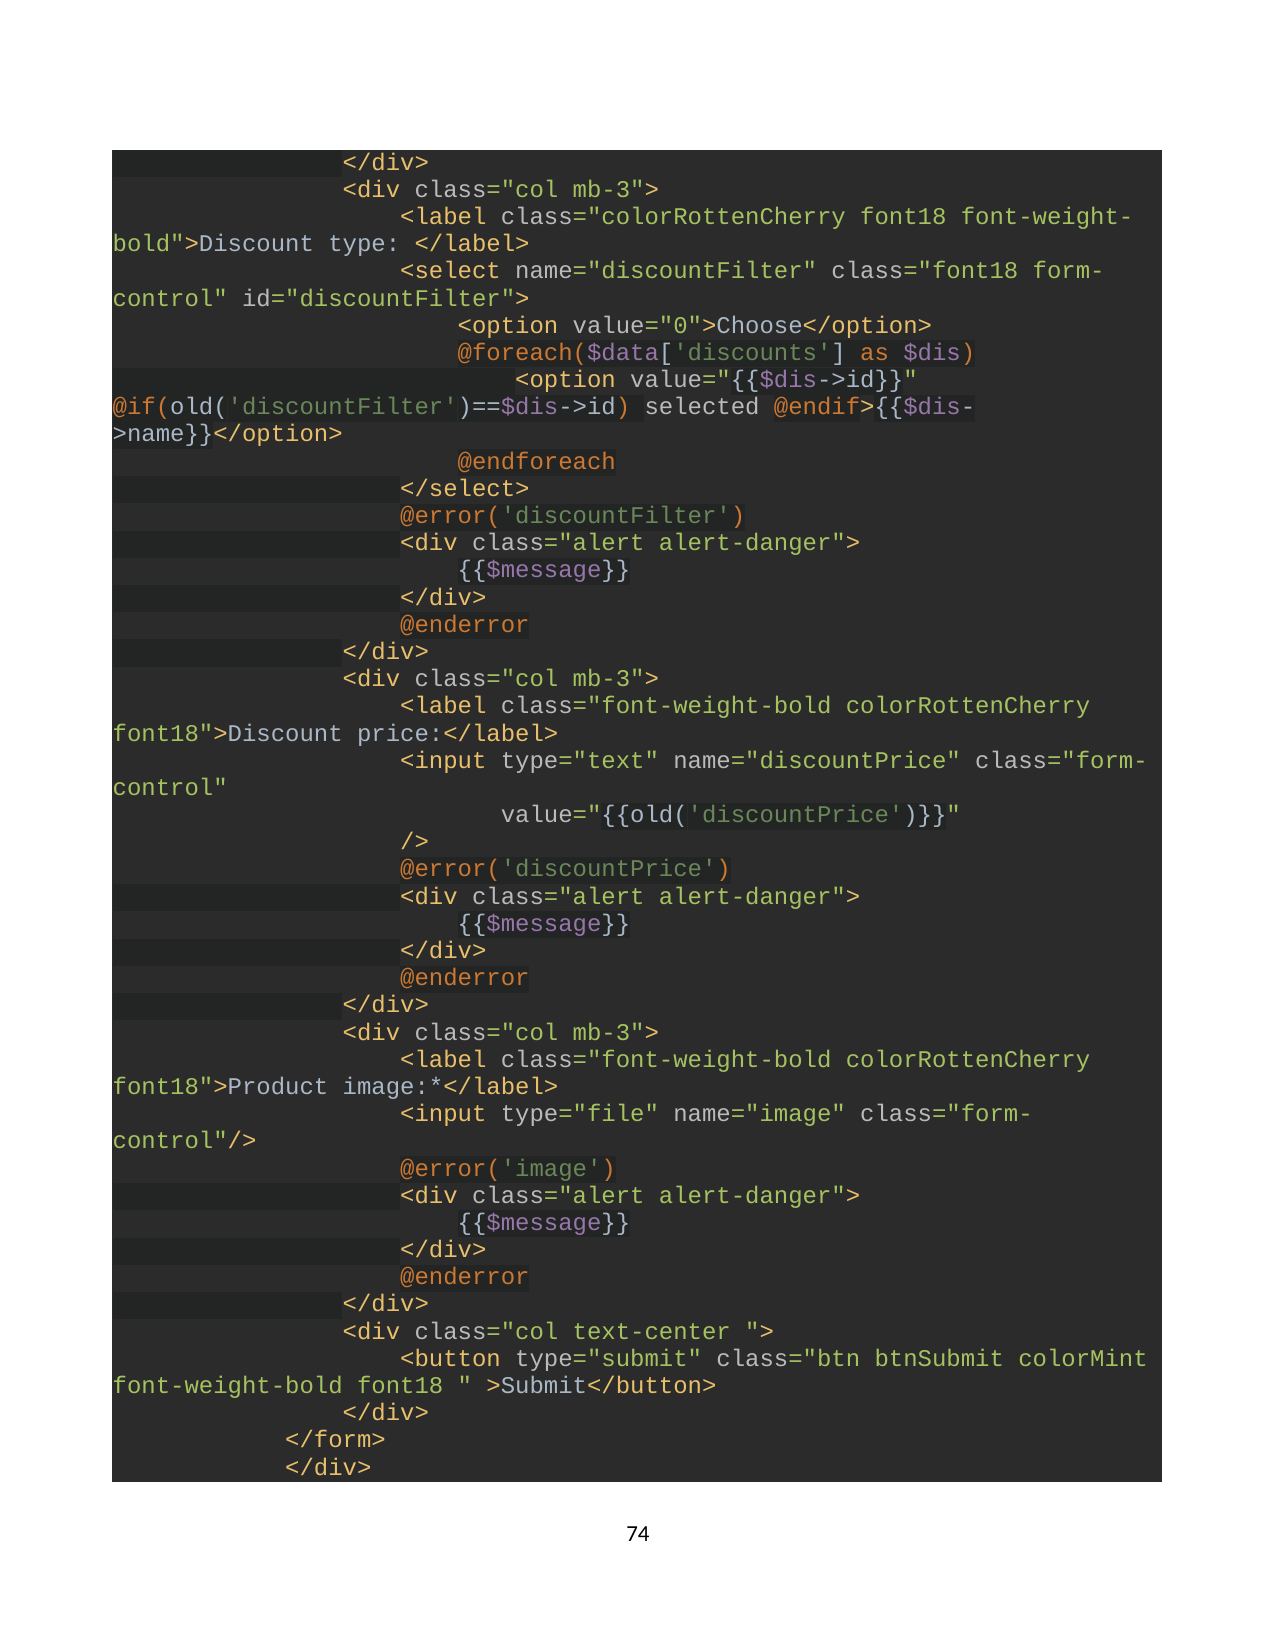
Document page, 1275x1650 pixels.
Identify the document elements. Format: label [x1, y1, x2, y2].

text [112, 150, 1162, 1482]
